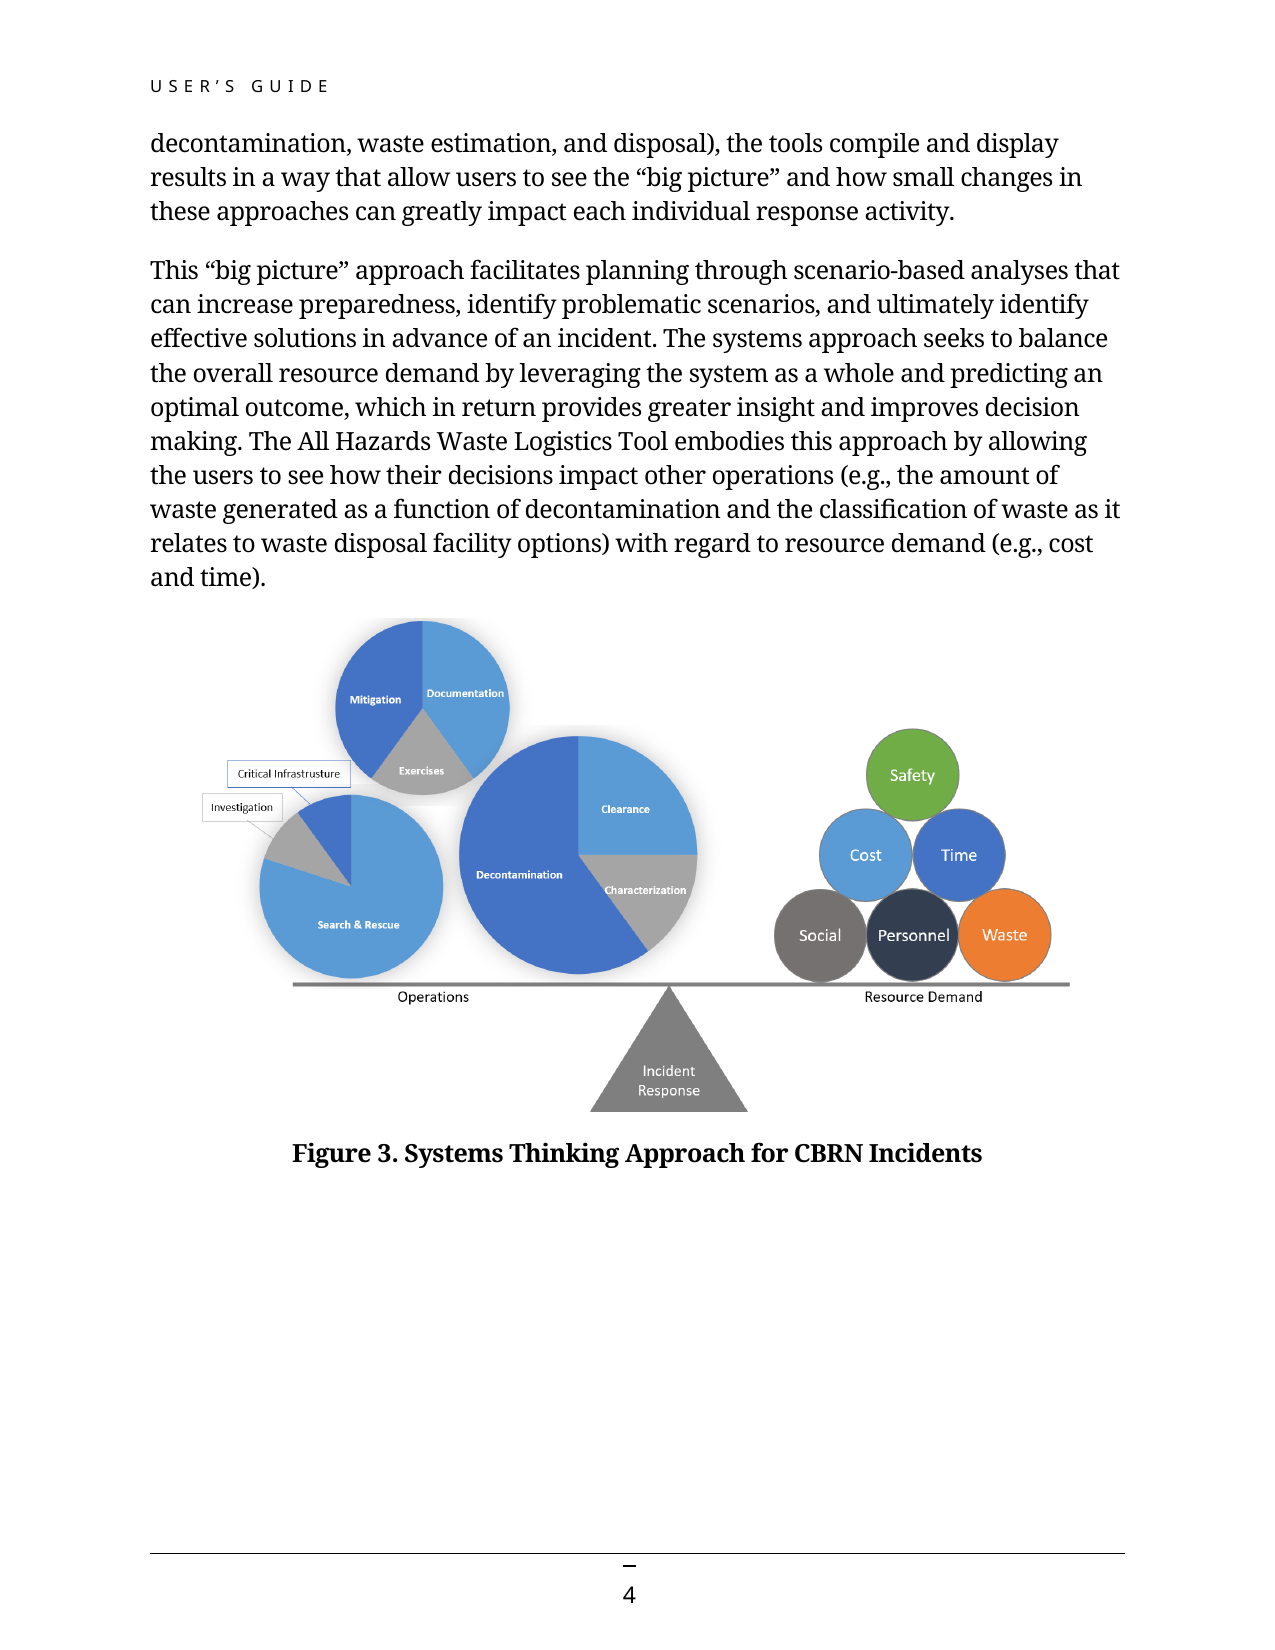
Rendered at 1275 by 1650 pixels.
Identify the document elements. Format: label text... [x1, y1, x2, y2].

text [150, 126, 1125, 228]
title Figure 3. Systems Thinking Approach for CBRN Incidents [150, 1135, 1125, 1169]
picture [198, 618, 1077, 1119]
text This “big picture” approach facilitates planning through scenario-based analyses that can increase preparedness, identify problematic scenarios, and ultimately identify effective solutions in advance of an incident. The systems approach seeks to balance the overall resource demand by leveraging the system as a whole and predicting an optimal outcome, which in return provides greater insight and improves decision making. The All Hazards Waste Logistics Tool embodies this approach by allowing the users to see how their decisions impact other operations (e.g., the amount of waste generated as a function of decontamination and the classification of waste as it relates to waste disposal facility options) with regard to resource demand (e.g., cost and time). [150, 253, 1125, 594]
